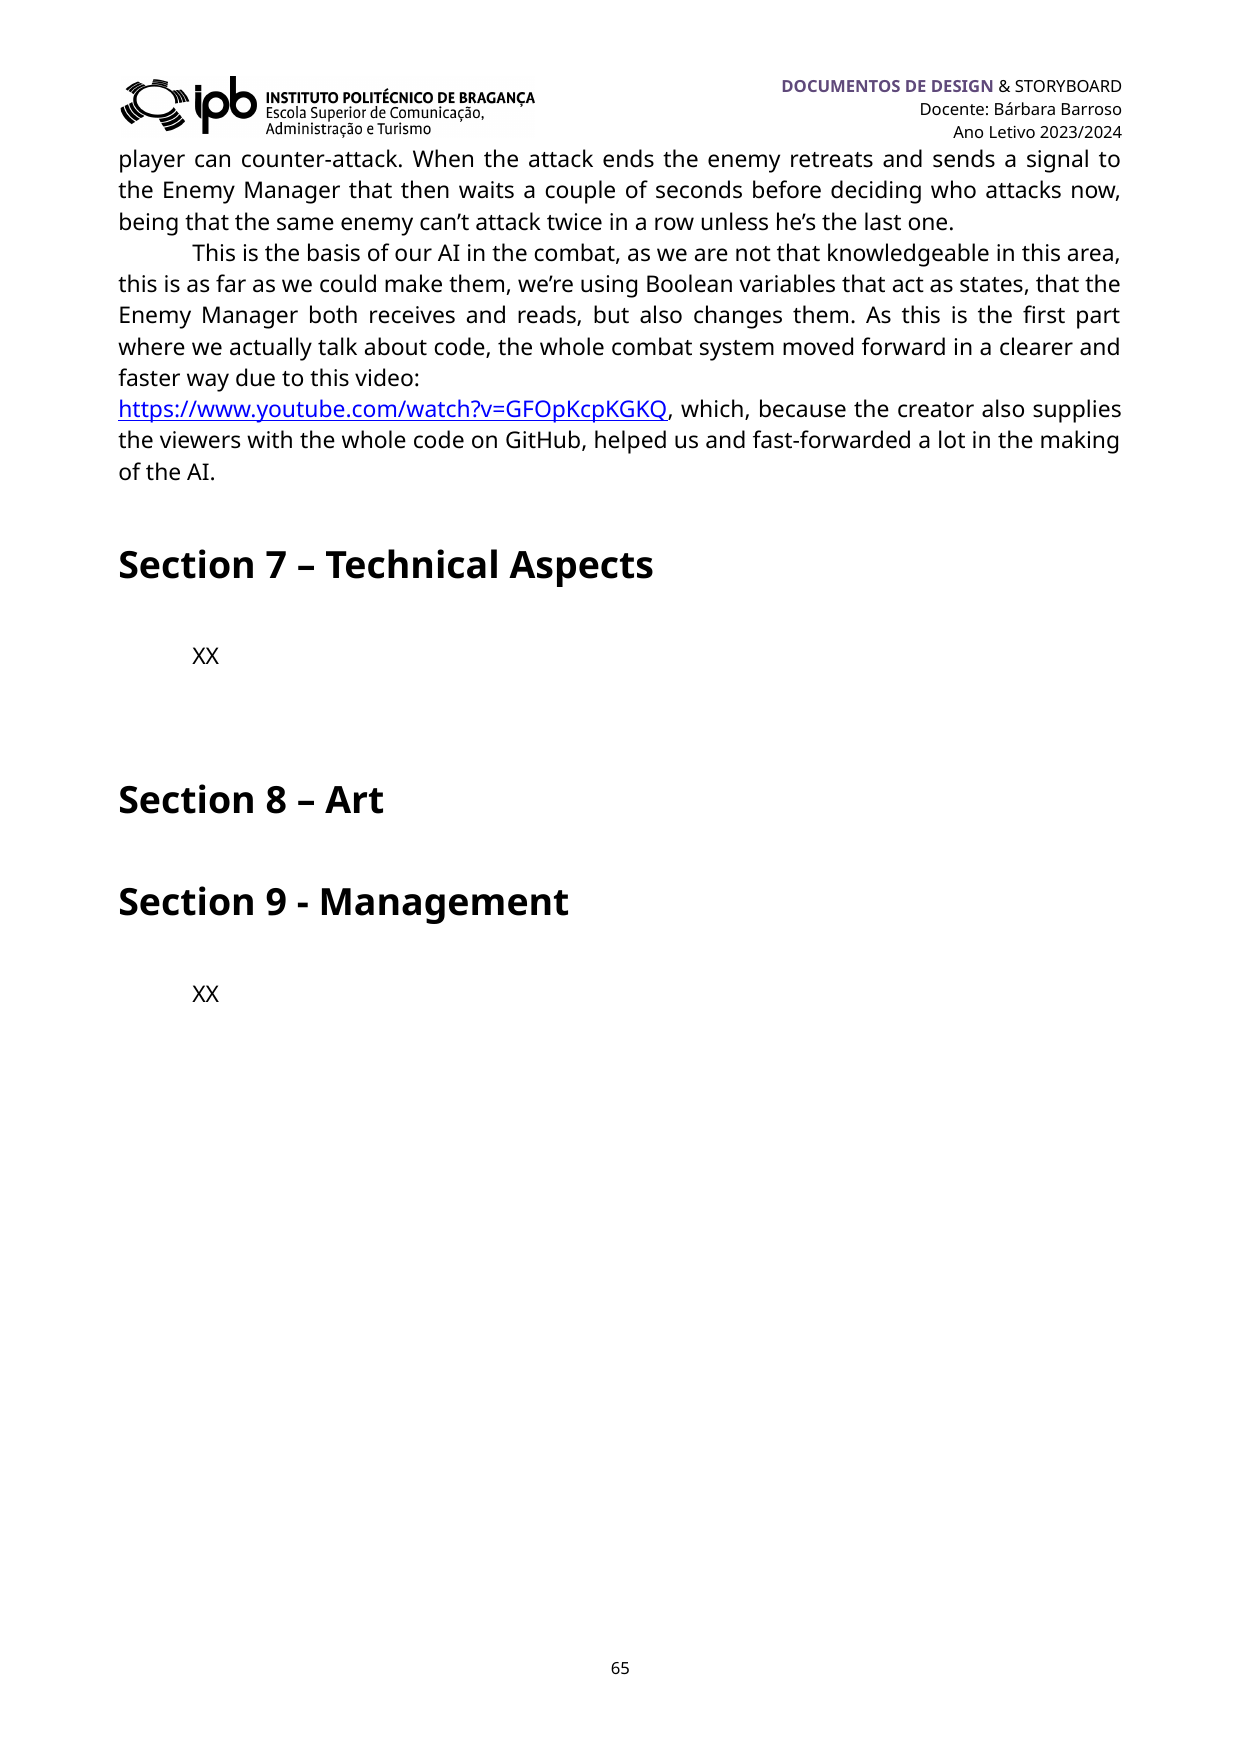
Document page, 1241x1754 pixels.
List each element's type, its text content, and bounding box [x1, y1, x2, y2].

text Section 9 - Management [118, 875, 1122, 926]
text Section 7 – Technical Aspects [118, 538, 1122, 589]
text XX [118, 640, 1122, 671]
text XX [118, 977, 1122, 1009]
text https://www.youtube.com/watch?v=GFOpKcpKGKQ, which, because the creator also supplies the viewers with the whole code on GitHub, helped us and fast-forwarded a lot in the making of the AI. [118, 393, 1122, 487]
text This is the basis of our AI in the combat, as we are not that knowledgeable in this area, this is as far as we could make them, we’re using Boolean variables that act as states, that the Enemy Manager both receives and reads, but also changes them. As this is the first part where we actually talk about code, the whole combat system moved forward in a clearer and faster way due to this video: [118, 237, 1122, 393]
text Section 8 – Art [118, 773, 1122, 824]
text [118, 143, 1122, 237]
picture [120, 76, 535, 138]
